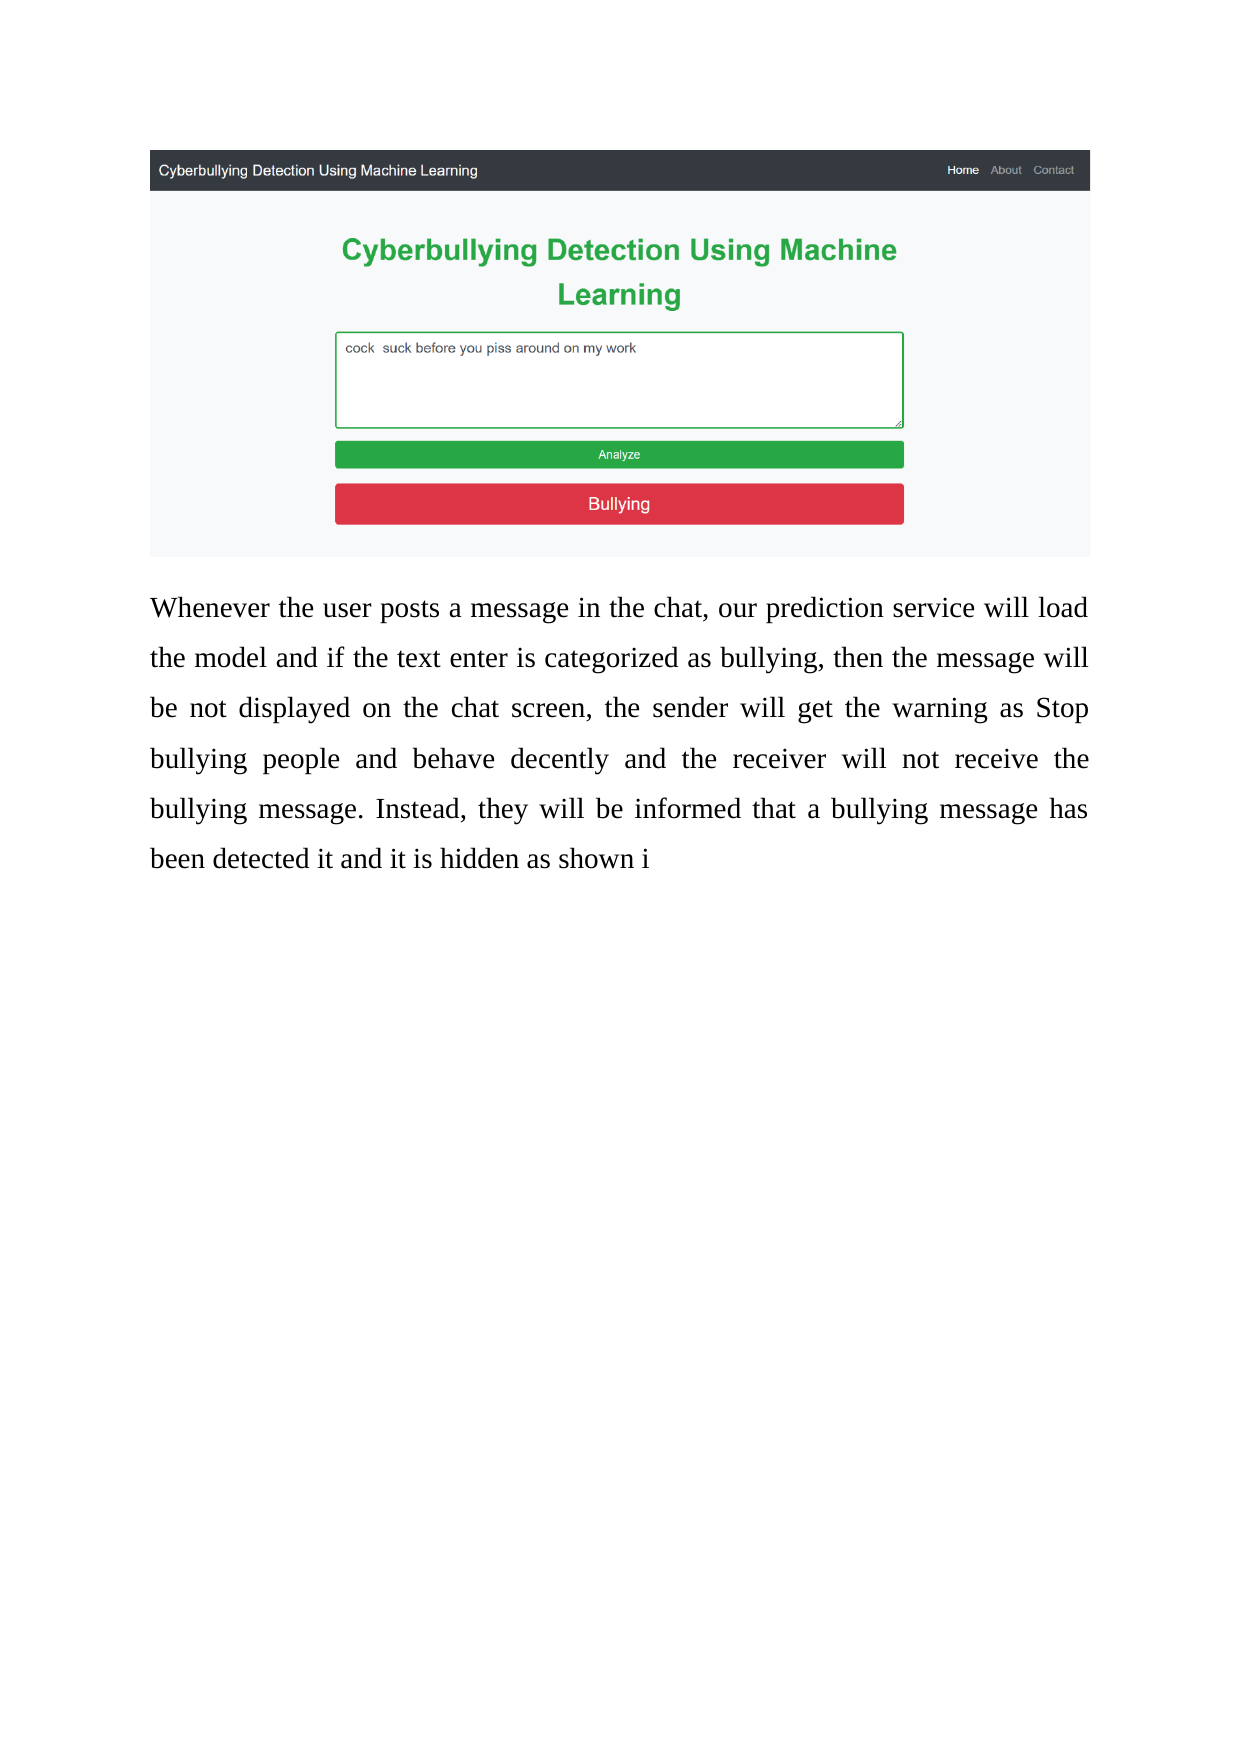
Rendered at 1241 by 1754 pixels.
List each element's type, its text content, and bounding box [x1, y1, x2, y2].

text Whenever the user posts a message in the chat, our prediction service will load the model and if the text enter is categorized as bullying, then the message will be not displayed on the chat screen, the sender will get the warning as Stop bullying people and behave decently and the receiver will not receive the bullying message. Instead, they will be informed that a bullying message has been detected it and it is hidden as shown i [150, 590, 1090, 875]
picture [150, 150, 1091, 557]
